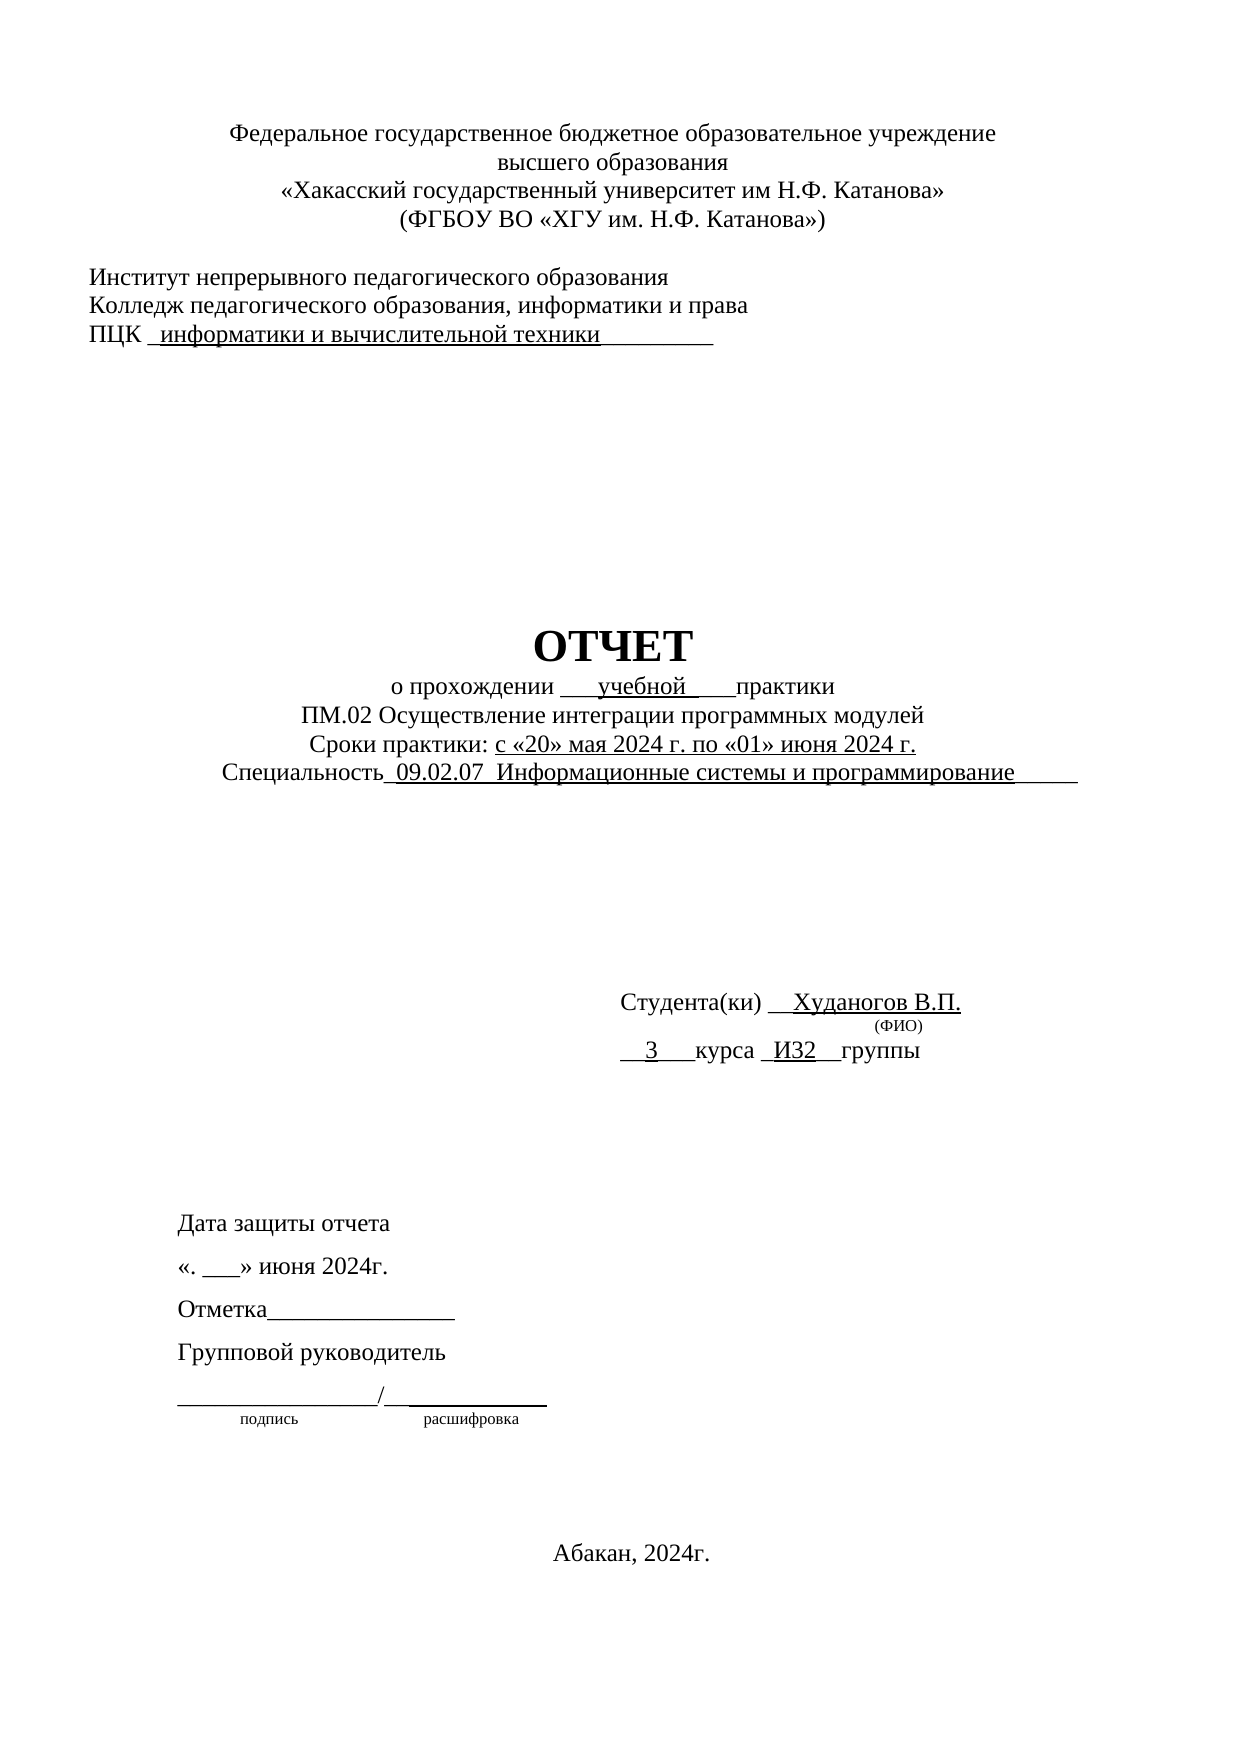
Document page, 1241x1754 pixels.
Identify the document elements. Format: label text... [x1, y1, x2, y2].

text (ФИО) [88, 1016, 1137, 1035]
text высшего образования [88, 147, 1137, 176]
text «. ___» июня 2024г. [88, 1251, 1137, 1280]
text ПМ.02 Осуществление интеграции программных модулей [88, 700, 1137, 729]
text Специальность_09.02.07 Информационные системы и программирование_____ [88, 757, 1137, 786]
text Институт непрерывного педагогического образования [88, 262, 1137, 291]
text Отметка_______________ [88, 1294, 1137, 1323]
text (ФГБОУ ВО «ХГУ им. Н.Ф. Катанова») [88, 204, 1137, 233]
text Дата защиты отчета [88, 1208, 1137, 1237]
text Сроки практики: с «20» мая 2024 г. по «01» июня 2024 г. [88, 729, 1137, 757]
text ПЦК _информатики и вычислительной техники_________ [88, 319, 1137, 348]
text Групповой руководитель [88, 1337, 1137, 1366]
text ________________/_____________ [88, 1380, 1137, 1409]
text «Хакасский государственный университет им Н.Ф. Катанова» [88, 176, 1137, 204]
text Колледж педагогического образования, информатики и права [88, 291, 1137, 319]
text Абакан, 2024г. [126, 1538, 1137, 1567]
text __3___курса _И32__группы [88, 1035, 1137, 1064]
text Федеральное государственное бюджетное образовательное учреждение [88, 118, 1137, 147]
text ОТЧЕТ [88, 618, 1137, 671]
text подпись расшифровка [88, 1409, 1137, 1428]
text о прохождении ___учебной ___практики [88, 671, 1137, 700]
text Студента(ки) __Худаногов В.П. [88, 987, 1137, 1016]
